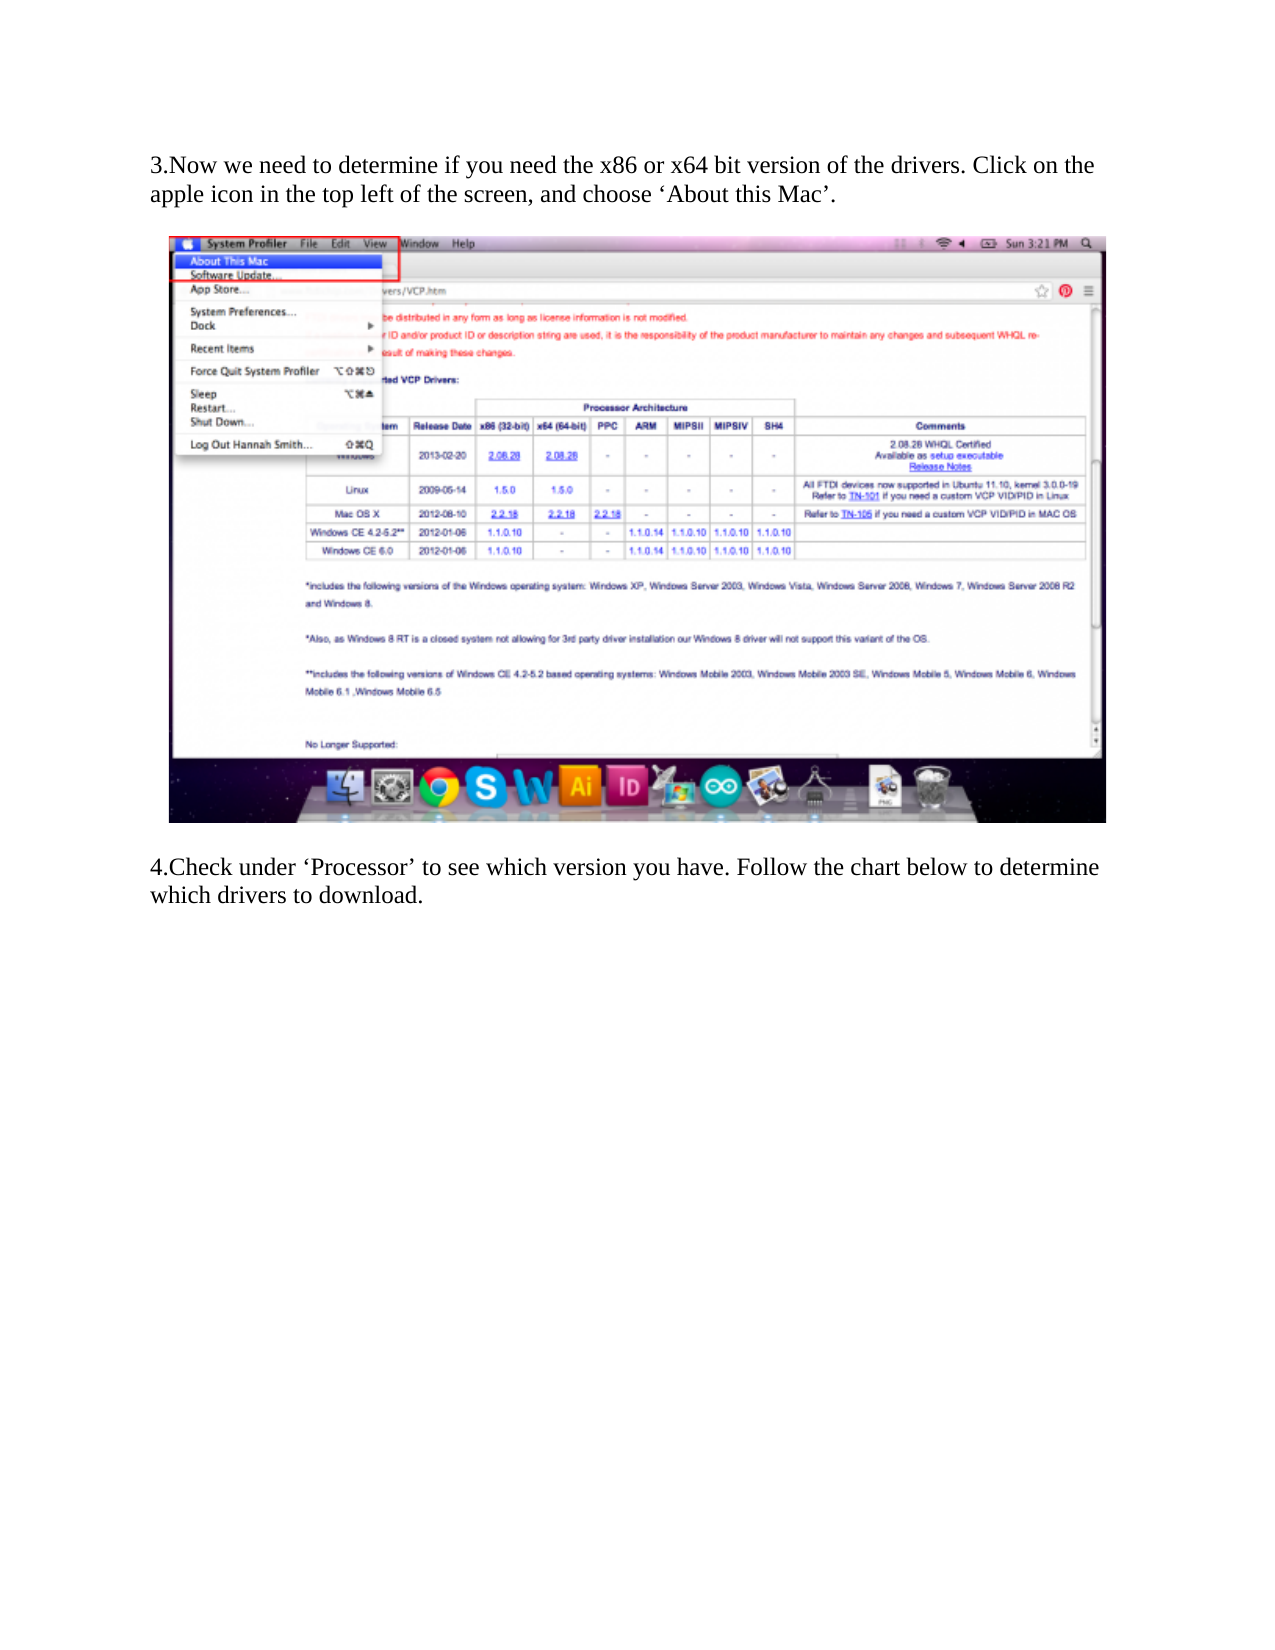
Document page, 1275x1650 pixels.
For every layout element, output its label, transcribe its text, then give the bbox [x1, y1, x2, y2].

text 3.Now we need to determine if you need the x86 or x64 bit version of the drivers. Click on the apple icon in the top left of the screen, and choose ‘About this Mac’. [150, 150, 1125, 207]
picture [168, 236, 1107, 823]
text 4.Check under ‘Processor’ to see which version you have. Follow the chart below to determine which drivers to download. [150, 852, 1125, 909]
